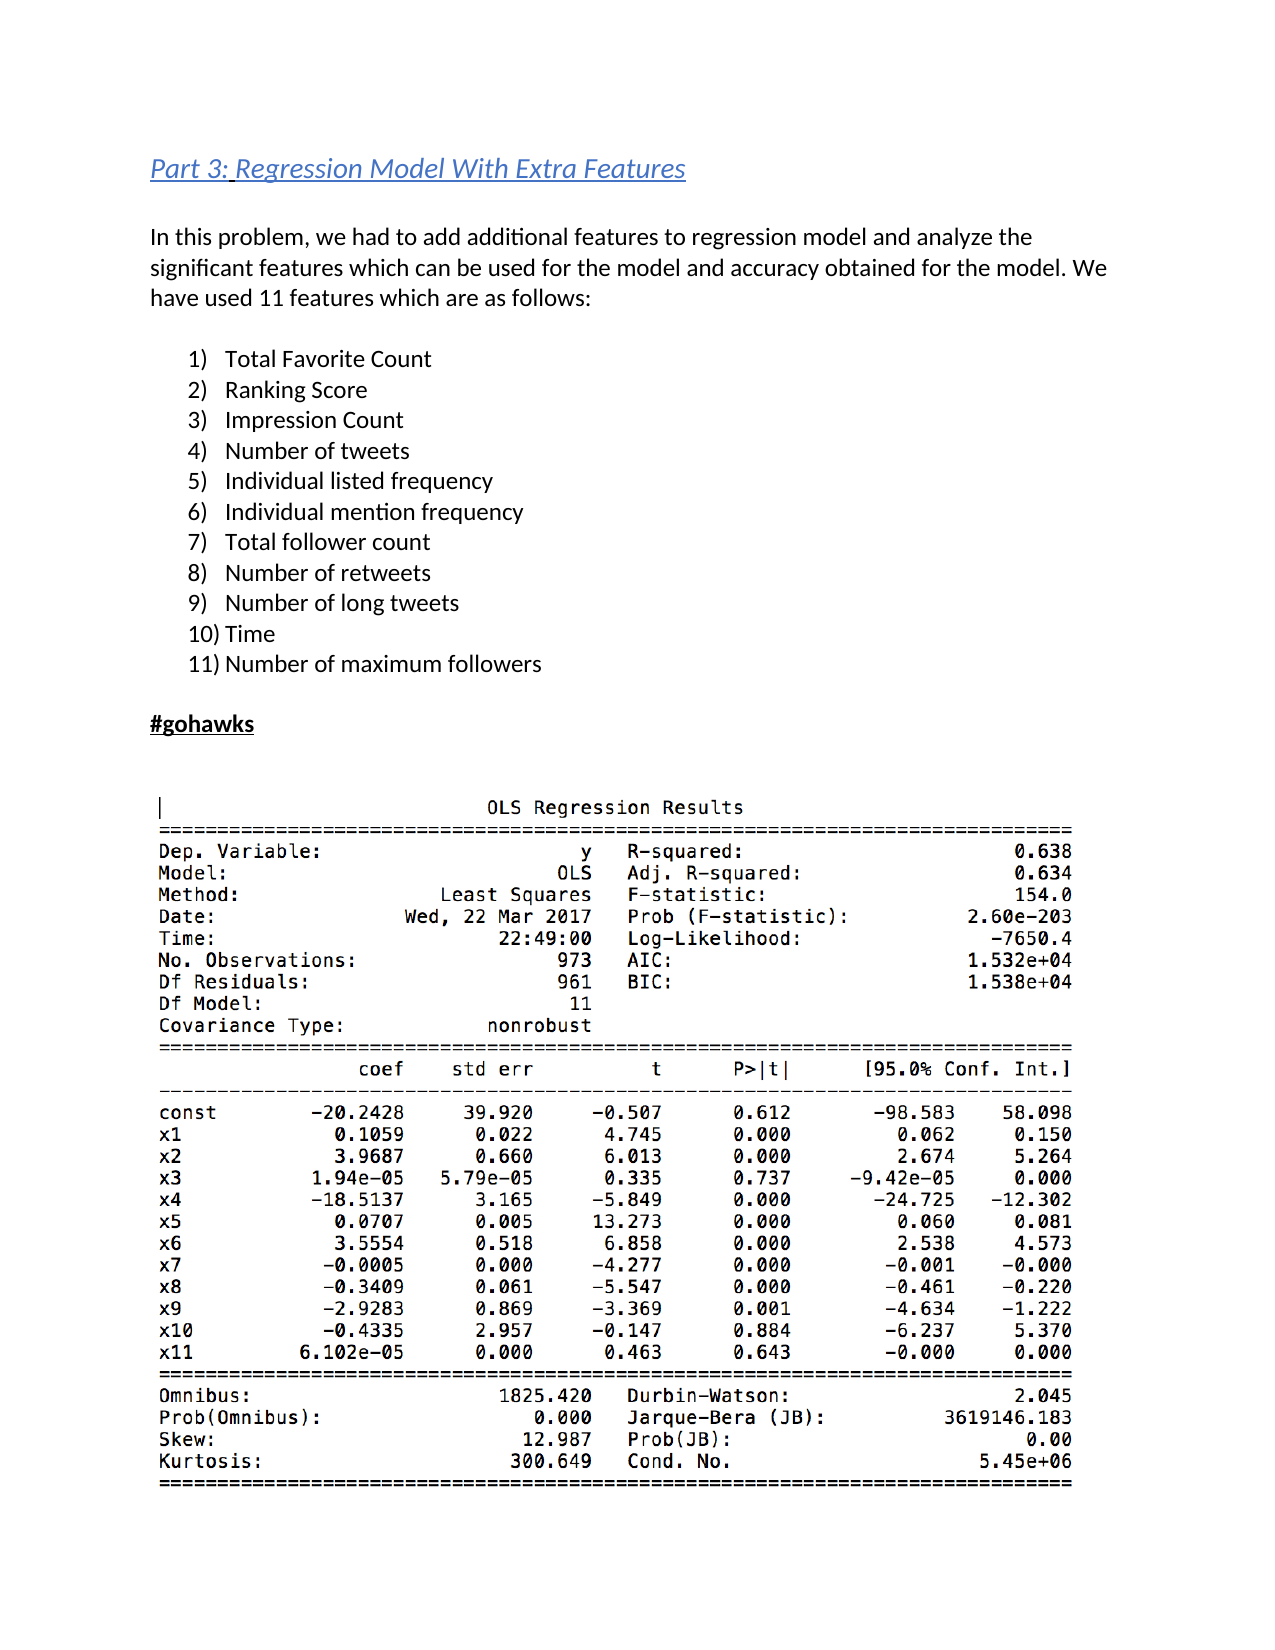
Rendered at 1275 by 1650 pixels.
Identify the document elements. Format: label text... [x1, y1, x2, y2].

list Total Favorite Count [187, 343, 1125, 374]
list Number of maximum followers [187, 648, 1125, 679]
list Number of tweets [187, 435, 1125, 465]
list Number of retweets [187, 557, 1125, 587]
list Ranking Score [187, 374, 1125, 404]
text Part 3: Regression Model With Extra Features [150, 150, 1125, 186]
picture [150, 797, 1125, 1494]
list Individual mention frequency [187, 496, 1125, 526]
list Time [187, 618, 1125, 648]
list Total follower count [187, 526, 1125, 557]
list Number of long tweets [187, 587, 1125, 618]
list Impression Count [187, 404, 1125, 435]
text #gohawks [150, 708, 1125, 738]
text In this problem, we had to add additional features to regression model and analyze the significant features which can be used for the model and accuracy obtained for the model. We have used 11 features which are as follows: [150, 221, 1125, 313]
list Individual listed frequency [187, 465, 1125, 496]
